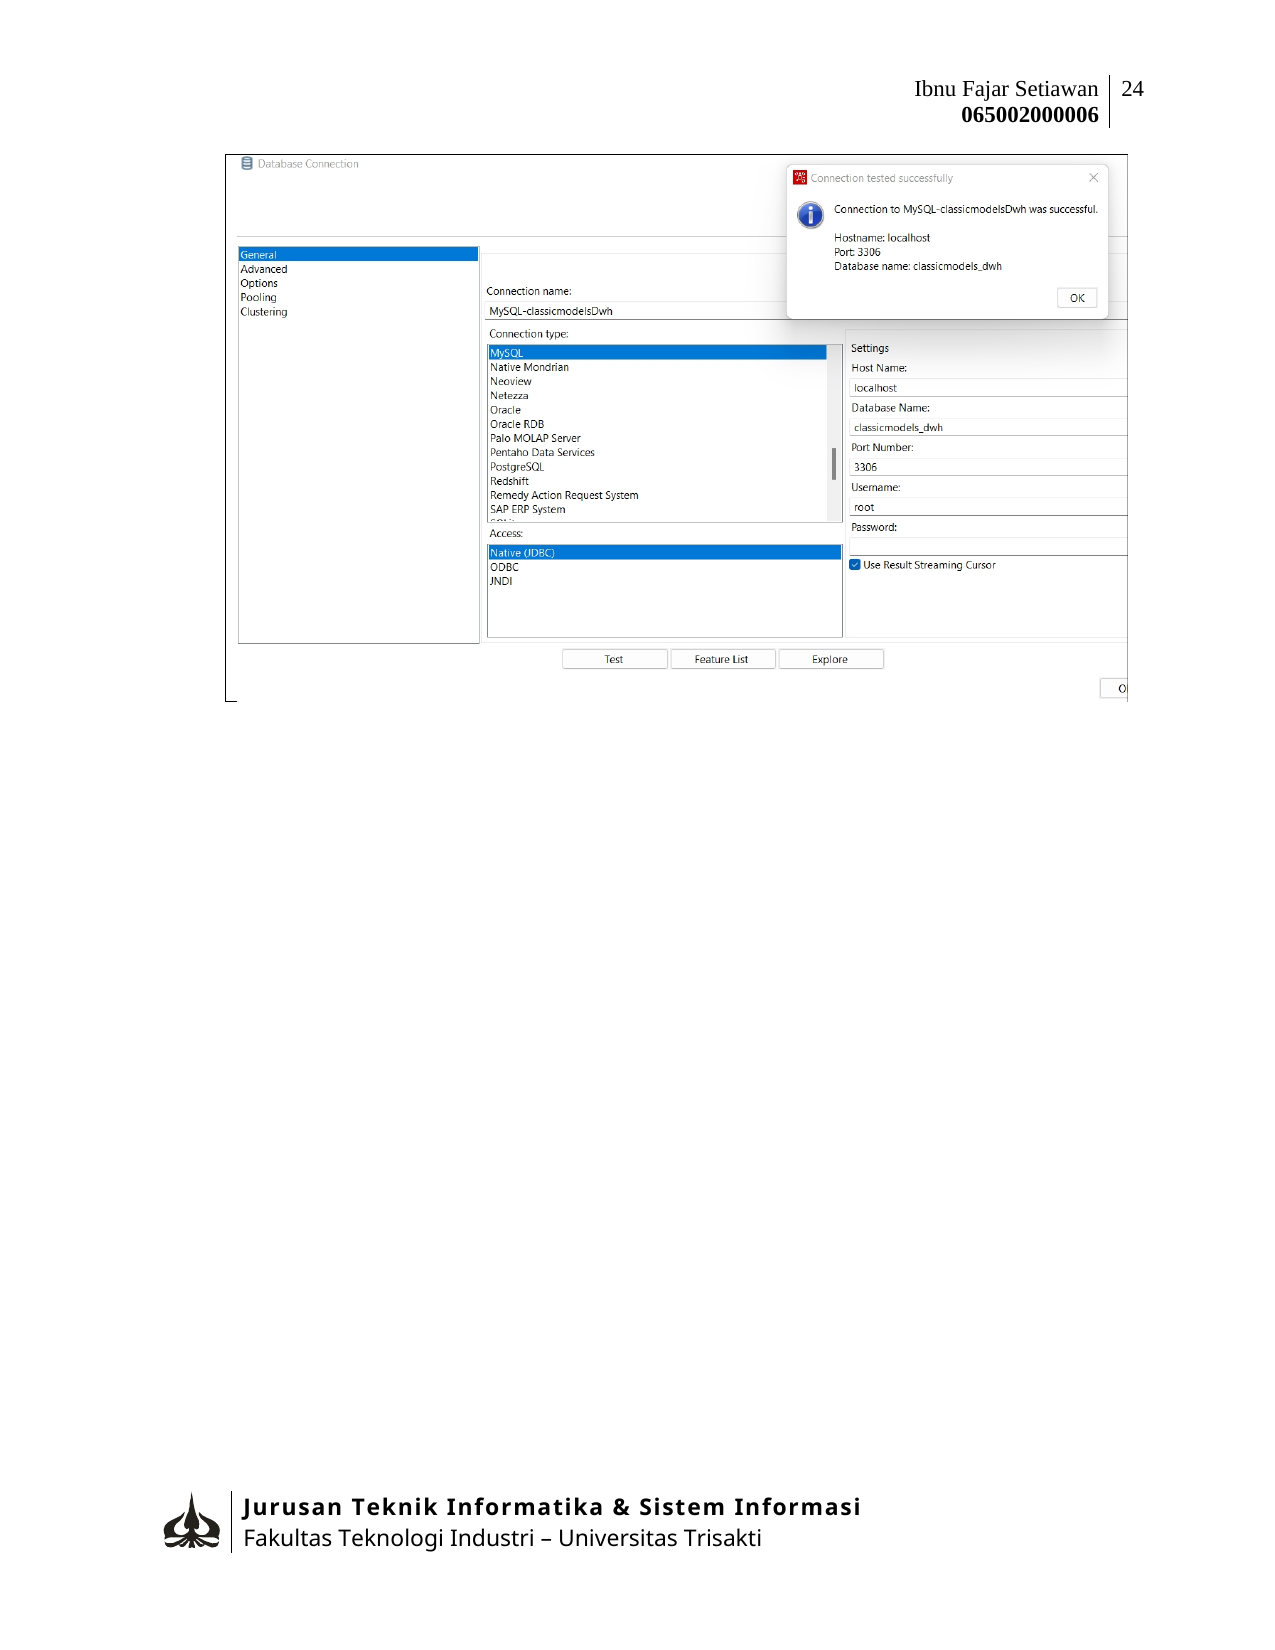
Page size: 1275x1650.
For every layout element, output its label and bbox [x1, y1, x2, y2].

table_header [226, 155, 236, 701]
picture [236, 155, 1128, 702]
